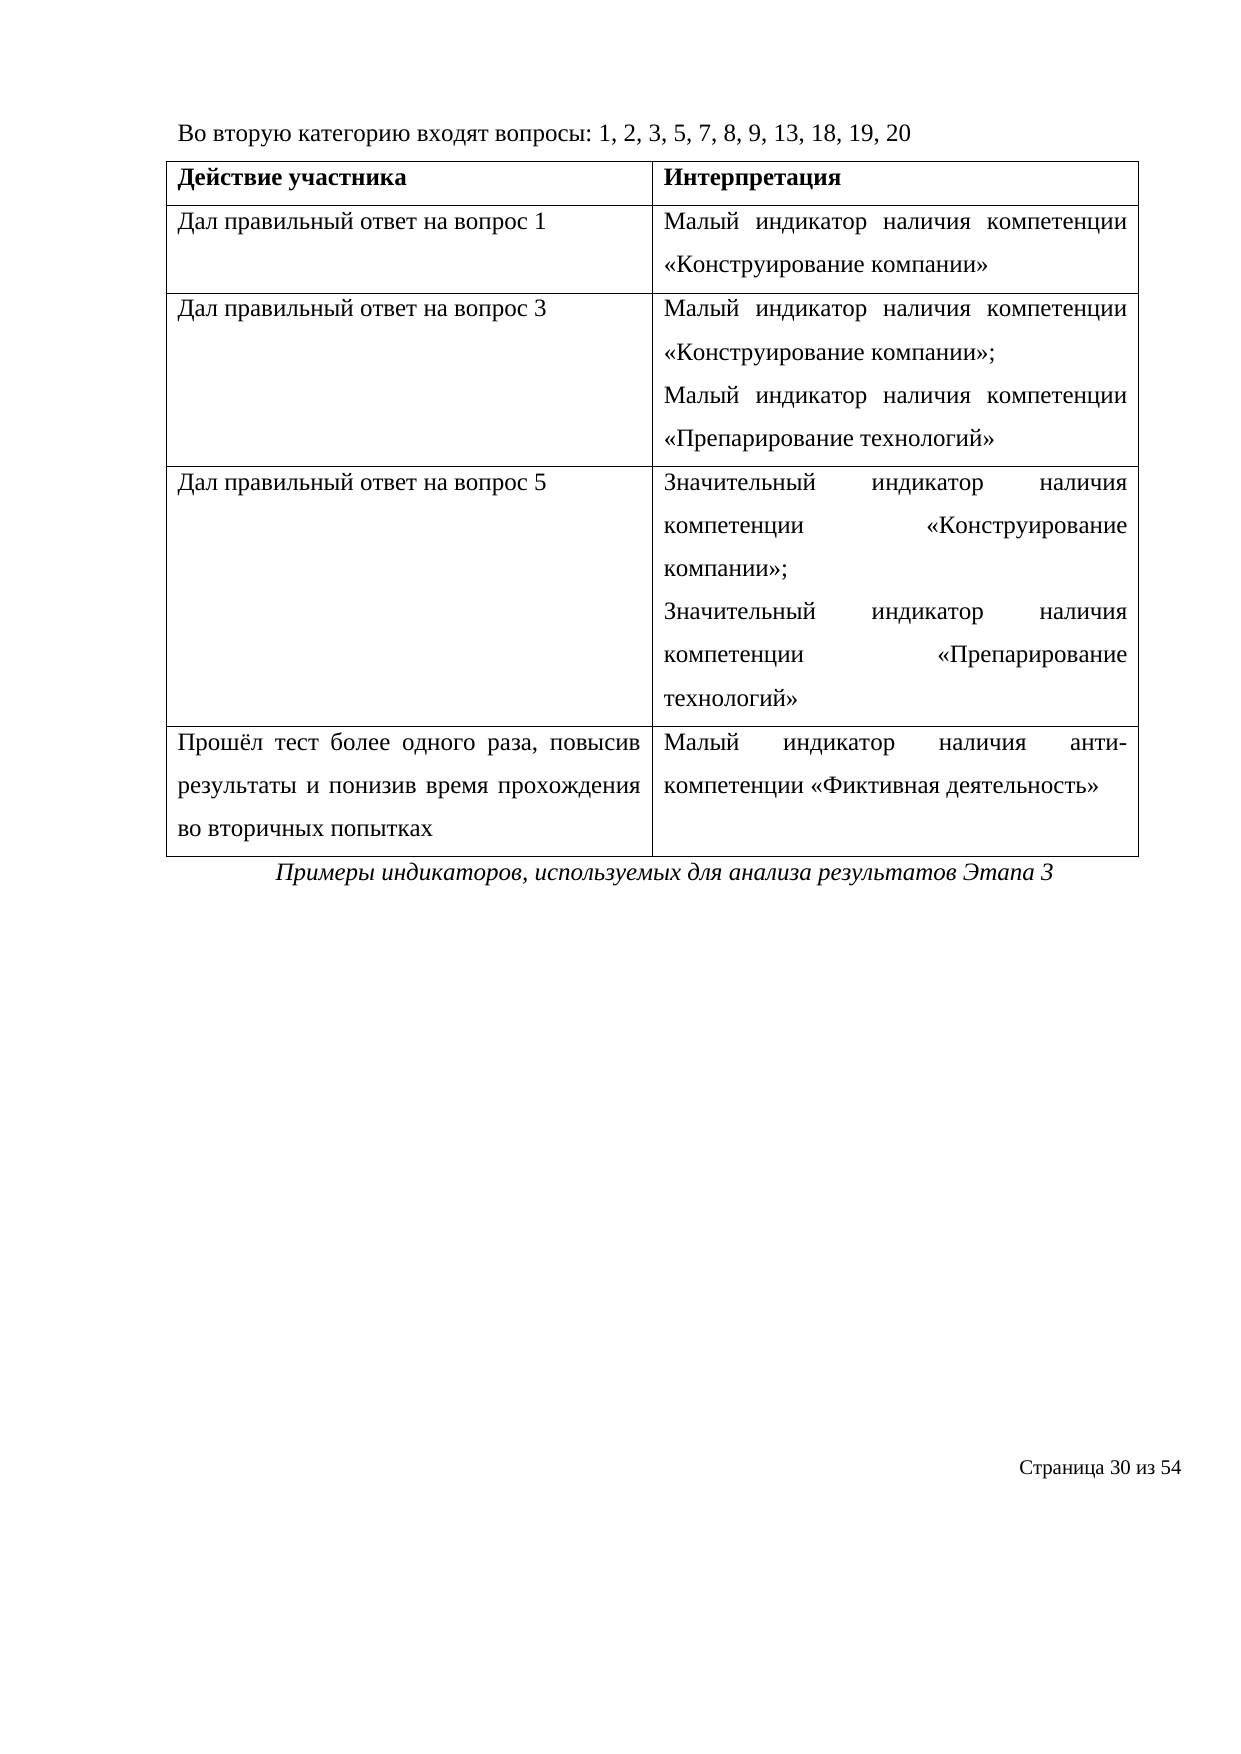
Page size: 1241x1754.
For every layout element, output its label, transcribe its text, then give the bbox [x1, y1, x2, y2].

table_header Интерпретация [653, 162, 1138, 205]
table_cell Малый индикатор наличия компетенции «Конструирование компании» [653, 206, 1138, 292]
table_cell Малый индикатор наличия компетенции «Конструирование компании»; Малый индикатор наличия компетенции «Препарирование технологий» [653, 294, 1138, 466]
table_cell Малый индикатор наличия анти-компетенции «Фиктивная деятельность» [653, 727, 1138, 856]
table_cell Дал правильный ответ на вопрос 1 [167, 206, 652, 292]
table_cell Прошёл тест более одного раза, повысив результаты и понизив время прохождения во вторичных попытках [167, 727, 652, 856]
table_cell Дал правильный ответ на вопрос 5 [167, 467, 652, 726]
table_cell Дал правильный ответ на вопрос 3 [167, 294, 652, 466]
table_header Действие участника [167, 162, 652, 205]
text Примеры индикаторов, используемых для анализа результатов Этапа 3 [177, 857, 1152, 886]
table_cell Значительный индикатор наличия компетенции «Конструирование компании»; Значительный индикатор наличия компетенции «Препарирование технологий» [653, 467, 1138, 726]
text Во вторую категорию входят вопросы: 1, 2, 3, 5, 7, 8, 9, 13, 18, 19, 20 [177, 118, 1152, 147]
